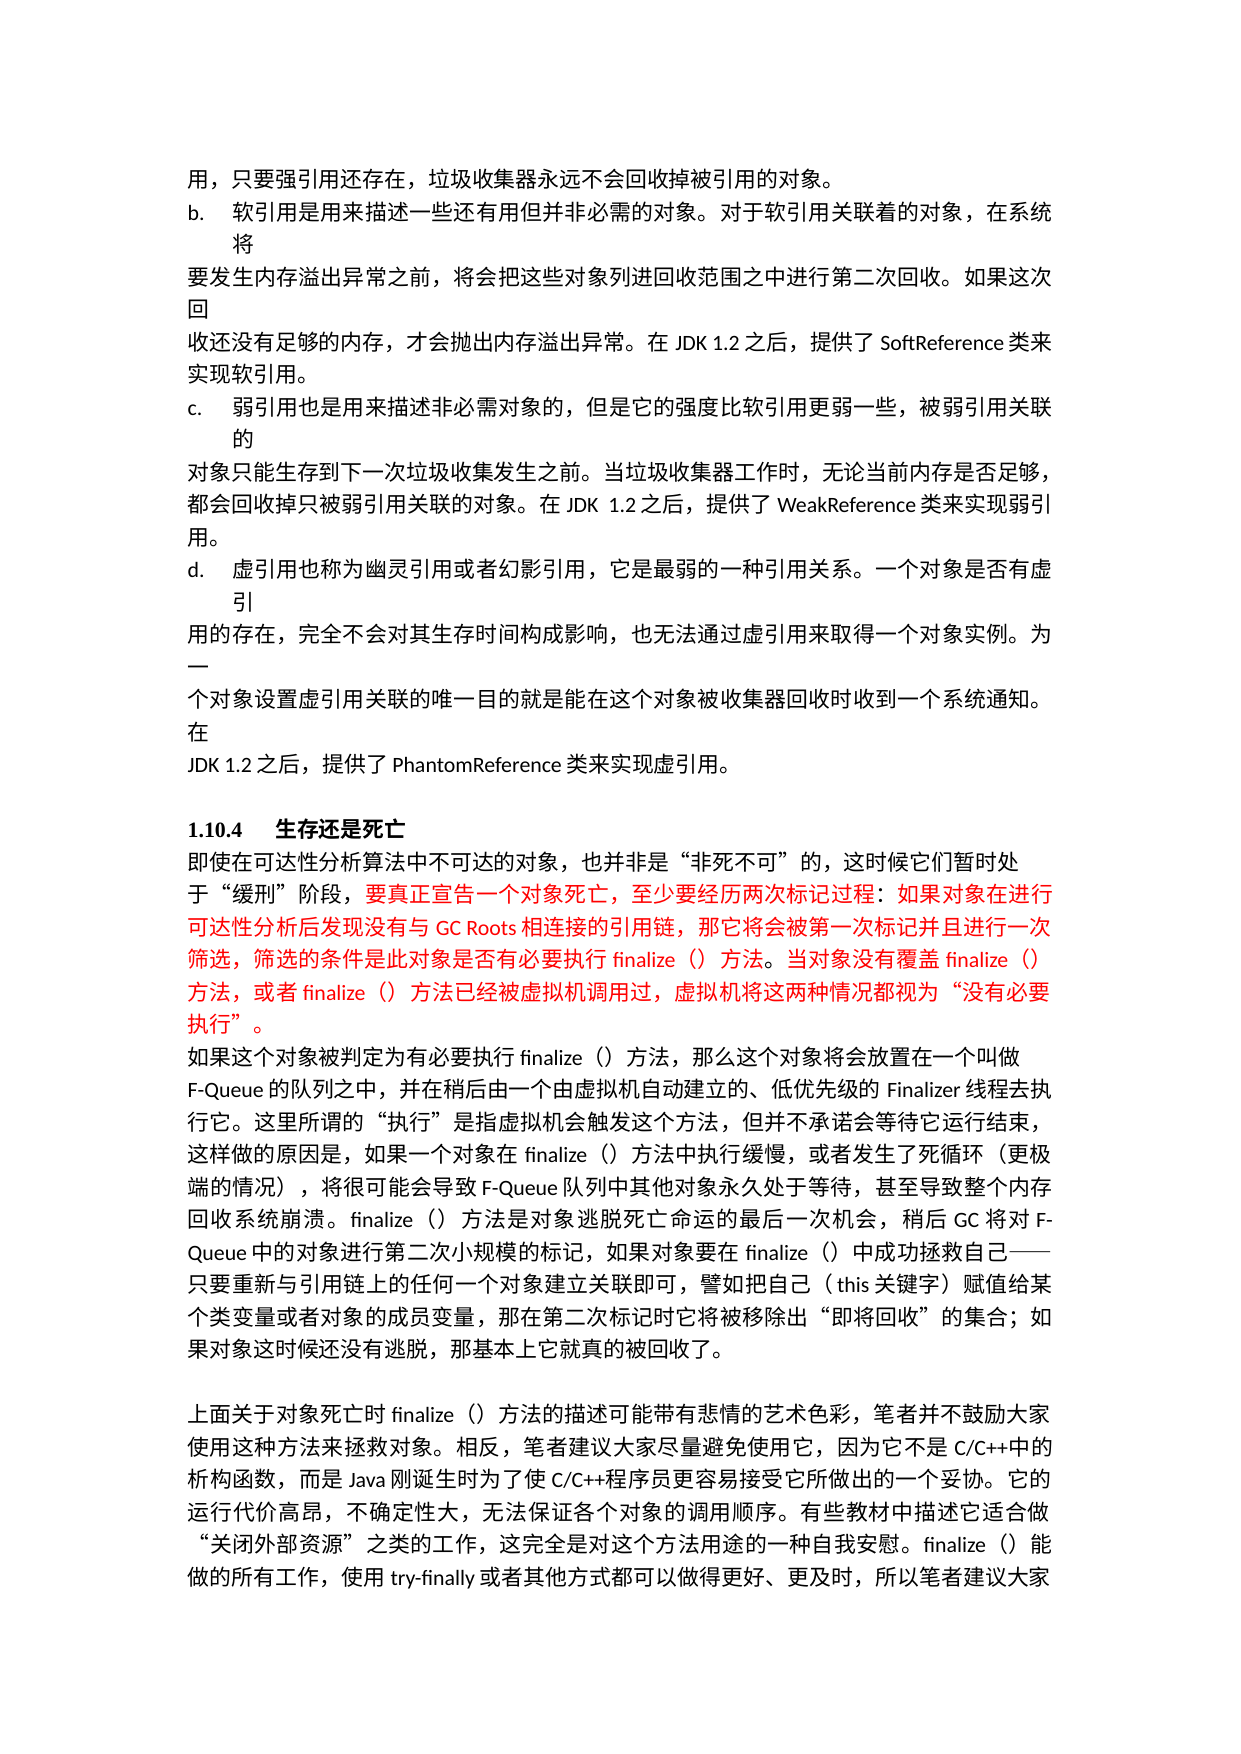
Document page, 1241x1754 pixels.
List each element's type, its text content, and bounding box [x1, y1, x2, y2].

list 软引用是用来描述一些还有用但并非必需的对象。对于软引用关联着的对象，在系统将 [187, 194, 1053, 259]
text 收还没有足够的内存，才会抛出内存溢出异常。在JDK 1.2之后，提供了SoftReference类来实现软引用。 [187, 324, 1053, 389]
text 于“缓刑”阶段，要真正宣告一个对象死亡，至少要经历两次标记过程：如果对象在进行可达性分析后发现没有与GC Roots相连接的引用链，那它将会被第一次标记并且进行一次筛选，筛选的条件是此对象是否有必要执行finalize（）方法。当对象没有覆盖finalize（）方法，或者finalize（）方法已经被虚拟机调用过，虚拟机将这两种情况都视为“没有必要执行”。 [187, 877, 1053, 1039]
text 即使在可达性分析算法中不可达的对象，也并非是“非死不可”的，这时候它们暂时处 [187, 844, 1053, 877]
text 用的存在，完全不会对其生存时间构成影响，也无法通过虚引用来取得一个对象实例。为一 [187, 617, 1053, 682]
text F-Queue的队列之中，并在稍后由一个由虚拟机自动建立的、低优先级的Finalizer线程去执行它。这里所谓的“执行”是指虚拟机会触发这个方法，但并不承诺会等待它运行结束，这样做的原因是，如果一个对象在finalize（）方法中执行缓慢，或者发生了死循环（更极端的情况），将很可能会导致F-Queue队列中其他对象永久处于等待，甚至导致整个内存回收系统崩溃。finalize（）方法是对象逃脱死亡命运的最后一次机会，稍后GC将对F-Queue中的对象进行第二次小规模的标记，如果对象要在finalize（）中成功拯救自己——只要重新与引用链上的任何一个对象建立关联即可，譬如把自己（this关键字）赋值给某个类变量或者对象的成员变量，那在第二次标记时它将被移除出“即将回收”的集合；如果对象这时候还没有逃脱，那基本上它就真的被回收了。 [187, 1072, 1053, 1364]
text 都会回收掉只被弱引用关联的对象。在JDK 1.2之后，提供了WeakReference类来实现弱引用。 [187, 487, 1053, 552]
text 要发生内存溢出异常之前，将会把这些对象列进回收范围之中进行第二次回收。如果这次回 [187, 259, 1053, 324]
text 对象只能生存到下一次垃圾收集发生之前。当垃圾收集器工作时，无论当前内存是否足够， [187, 454, 1053, 487]
text 用，只要强引用还存在，垃圾收集器永远不会回收掉被引用的对象。 [187, 162, 1053, 194]
text 如果这个对象被判定为有必要执行finalize（）方法，那么这个对象将会放置在一个叫做 [187, 1039, 1053, 1072]
text JDK 1.2之后，提供了PhantomReference类来实现虚引用。 [187, 747, 1053, 779]
subtitle 生存还是死亡 [187, 812, 1053, 844]
text 个对象设置虚引用关联的唯一目的就是能在这个对象被收集器回收时收到一个系统通知。在 [187, 682, 1053, 747]
list 虚引用也称为幽灵引用或者幻影引用，它是最弱的一种引用关系。一个对象是否有虚引 [187, 552, 1053, 617]
list 弱引用也是用来描述非必需对象的，但是它的强度比软引用更弱一些，被弱引用关联的 [187, 389, 1053, 454]
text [187, 1397, 1053, 1592]
